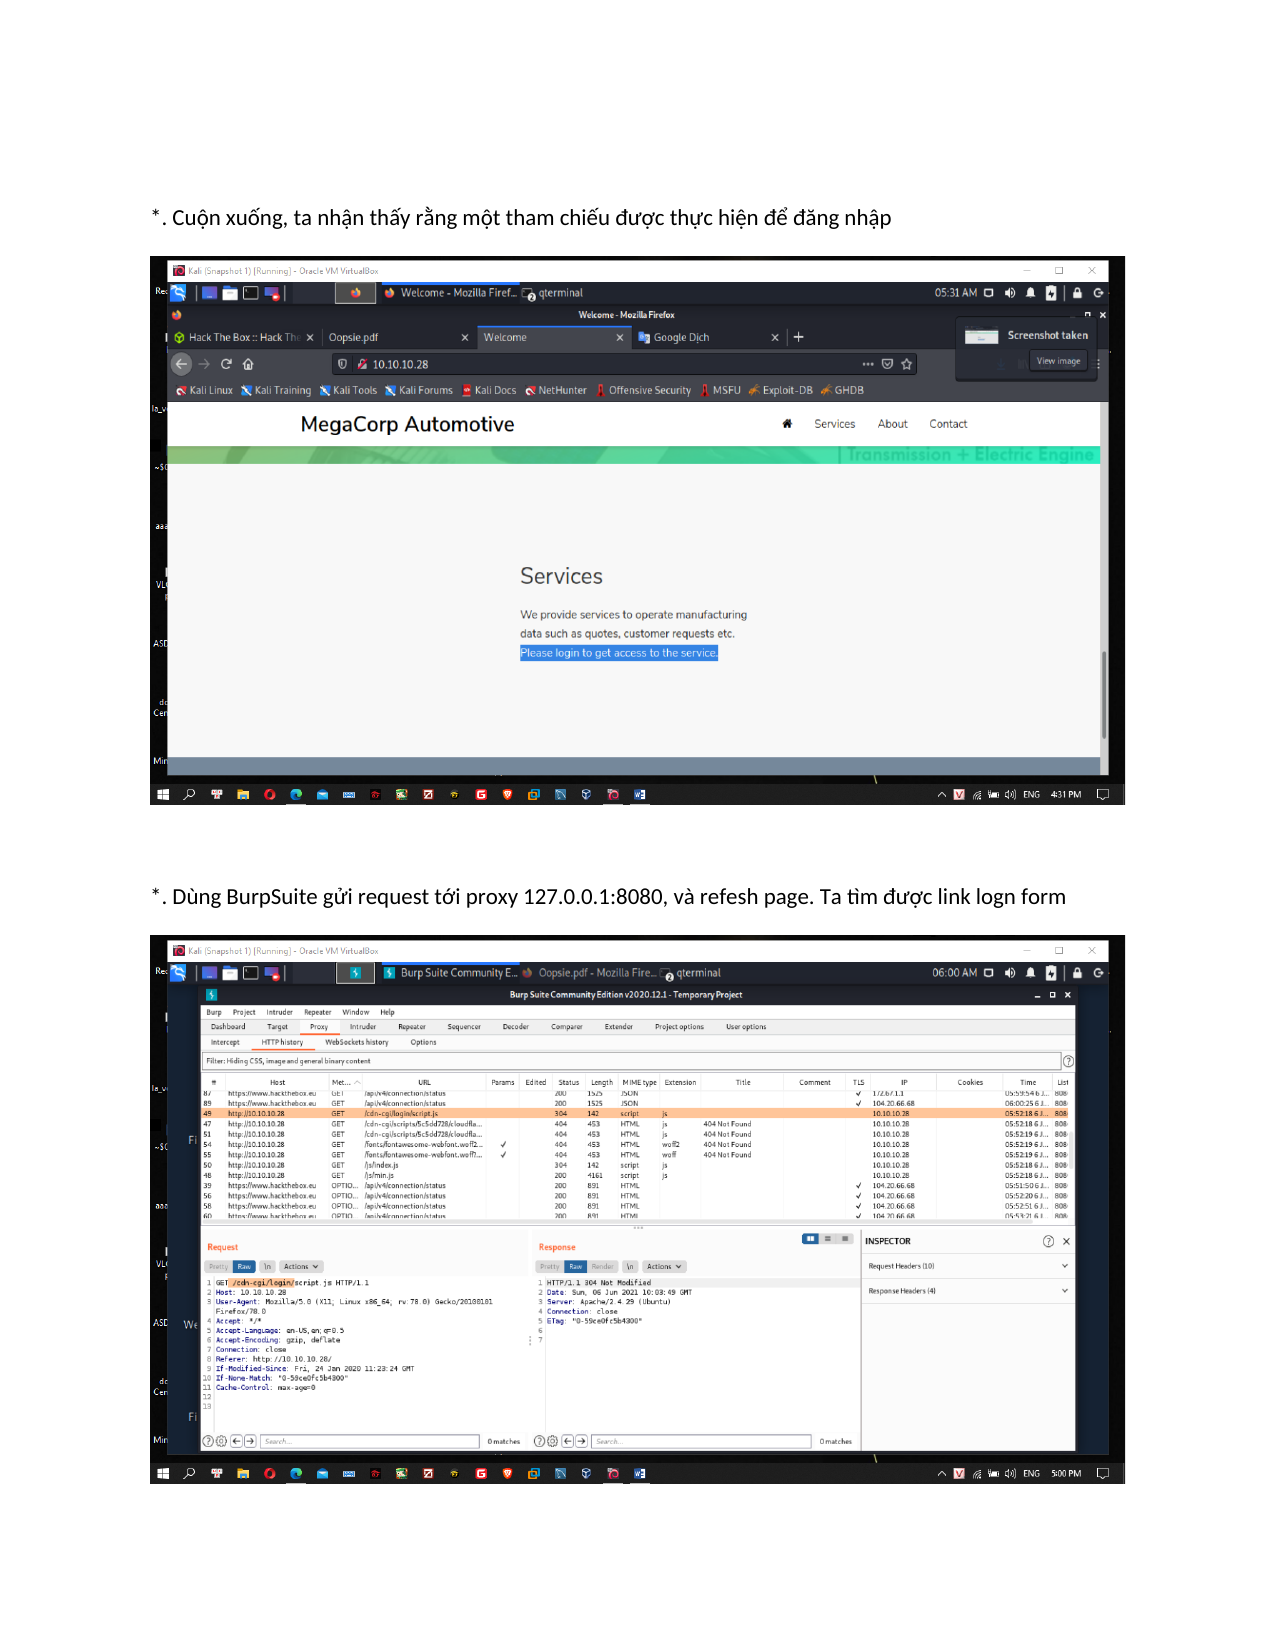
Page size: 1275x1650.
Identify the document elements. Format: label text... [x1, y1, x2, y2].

picture [150, 256, 1125, 805]
text *. Cuộn xuống, ta nhận thấy rằng một tham chiếu được thực hiện để đăng nhập [150, 203, 1125, 231]
text *. Dùng BurpSuite gửi request tới proxy 127.0.0.1:8080, và refesh page. Ta tìm được link logn form [150, 882, 1125, 910]
picture [150, 935, 1125, 1484]
